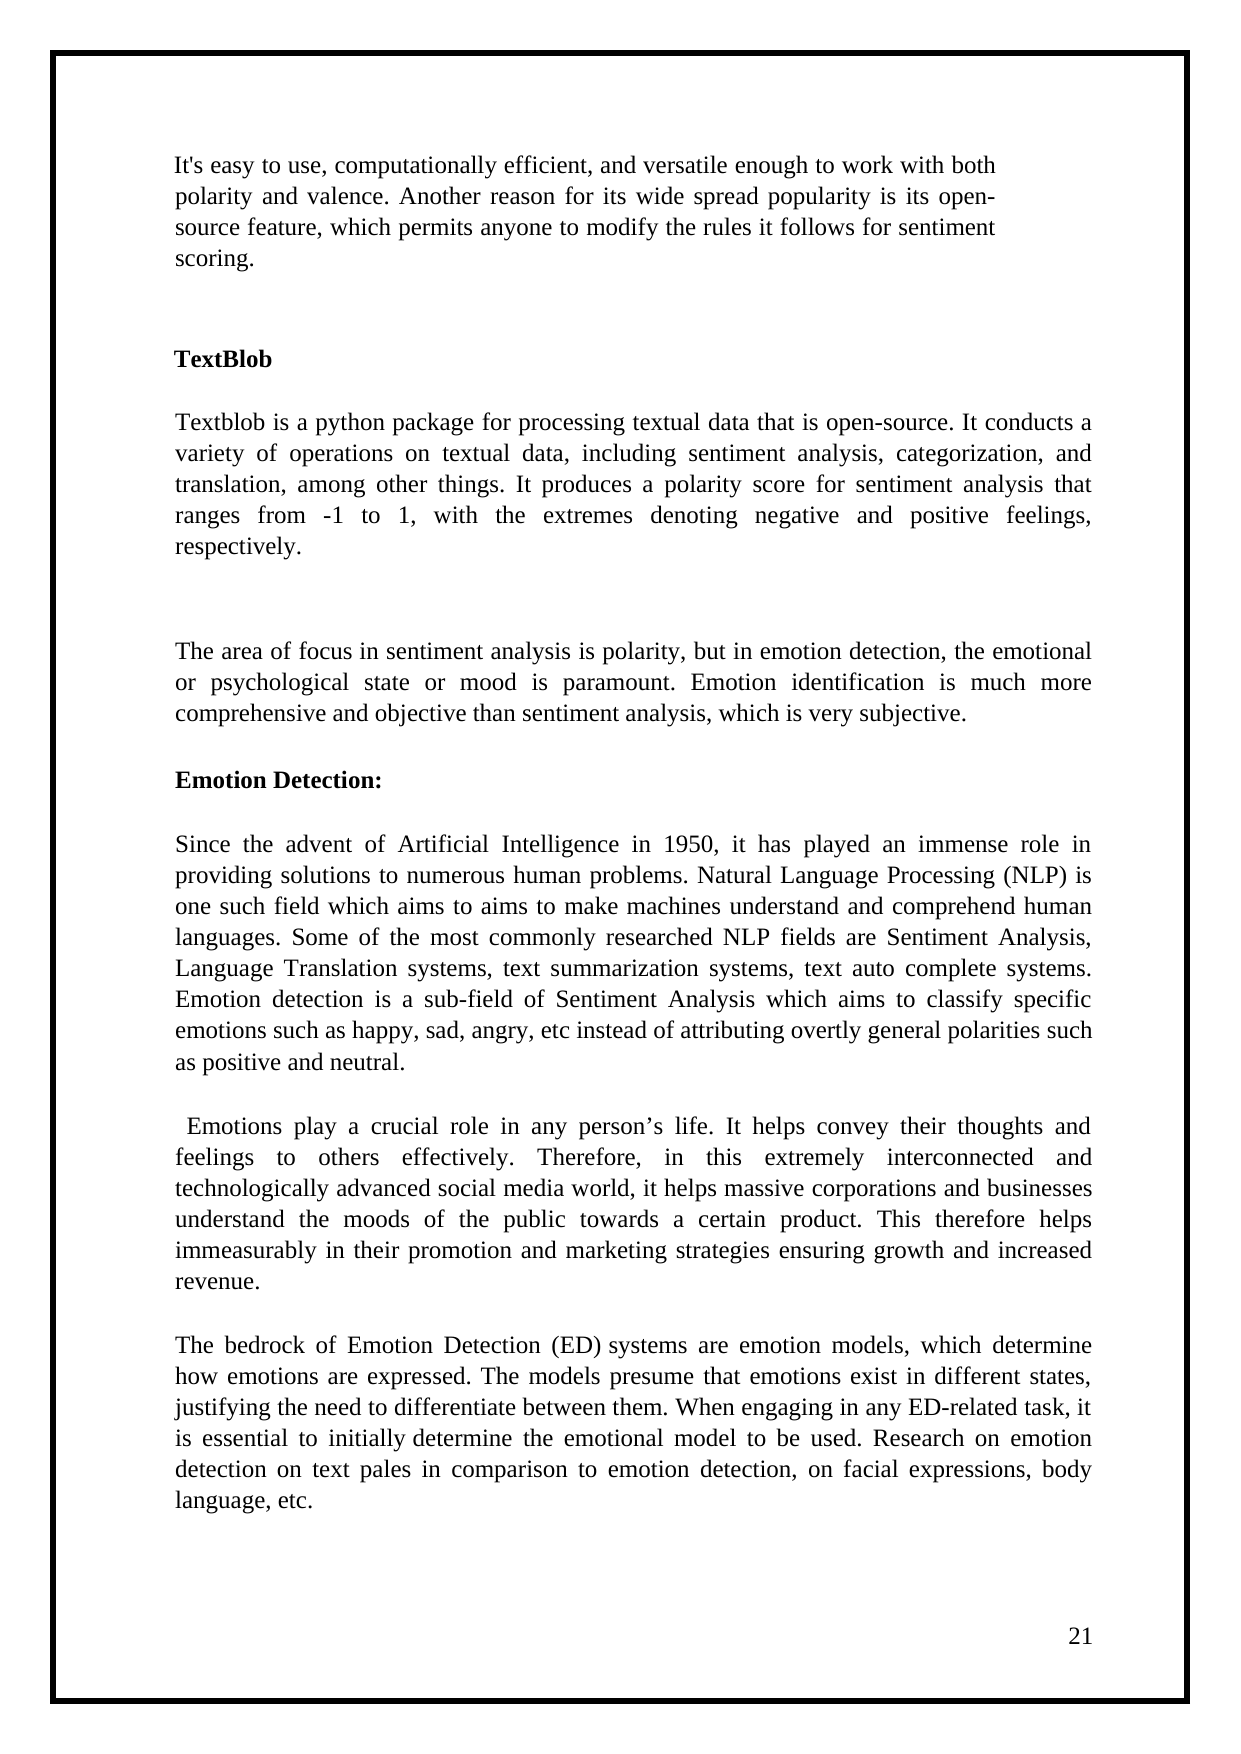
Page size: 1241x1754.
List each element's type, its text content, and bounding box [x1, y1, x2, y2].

text It's easy to use, computationally efficient, and versatile enough to work with both polarity and valence. Another reason for its wide spread popularity is its open-source feature, which permits anyone to modify the rules it follows for sentiment scoring. [174, 150, 996, 272]
text Emotions play a crucial role in any person’s life. It helps convey their thoughts and feelings to others effectively. Therefore, in this extremely interconnected and technologically advanced social media world, it helps massive corporations and businesses understand the moods of the public towards a certain product. This therefore helps immeasurably in their promotion and marketing strategies ensuring growth and increased revenue. [175, 1111, 1093, 1295]
text The area of focus in sentiment analysis is polarity, but in emotion detection, the emotional or psychological state or mood is paramount. Emotion identification is much more comprehensive and objective than sentiment analysis, which is very subjective. [175, 636, 1093, 727]
text TextBlob [174, 344, 1093, 373]
text The bedrock of Emotion Detection (ED) systems are emotion models, which determine how emotions are expressed. The models presume that emotions exist in different states, justifying the need to differentiate between them. When engaging in any ED-related task, it is essential to initially determine the emotional model to be used. Research on emotion detection on text pales in comparison to emotion detection, on facial expressions, body language, etc. [175, 1330, 1093, 1514]
text Since the advent of Artificial Intelligence in 1950, it has played an immense role in providing solutions to numerous human problems. Natural Language Processing (NLP) is one such field which aims to aims to make machines understand and comprehend human languages. Some of the most commonly researched NLP fields are Sentiment Analysis, Language Translation systems, text summarization systems, text auto complete systems. Emotion detection is a sub-field of Sentiment Analysis which aims to classify specific emotions such as happy, sad, angry, etc instead of attributing overtly general polarities such as positive and neutral. [175, 829, 1093, 1075]
text Emotion Detection: [175, 765, 1093, 794]
text Textblob is a python package for processing textual data that is open-source. It conducts a variety of operations on textual data, including sentiment analysis, categorization, and translation, among other things. It produces a polarity score for sentiment analysis that ranges from -1 to 1, with the extremes denoting negative and positive feelings, respectively. [175, 407, 1093, 560]
